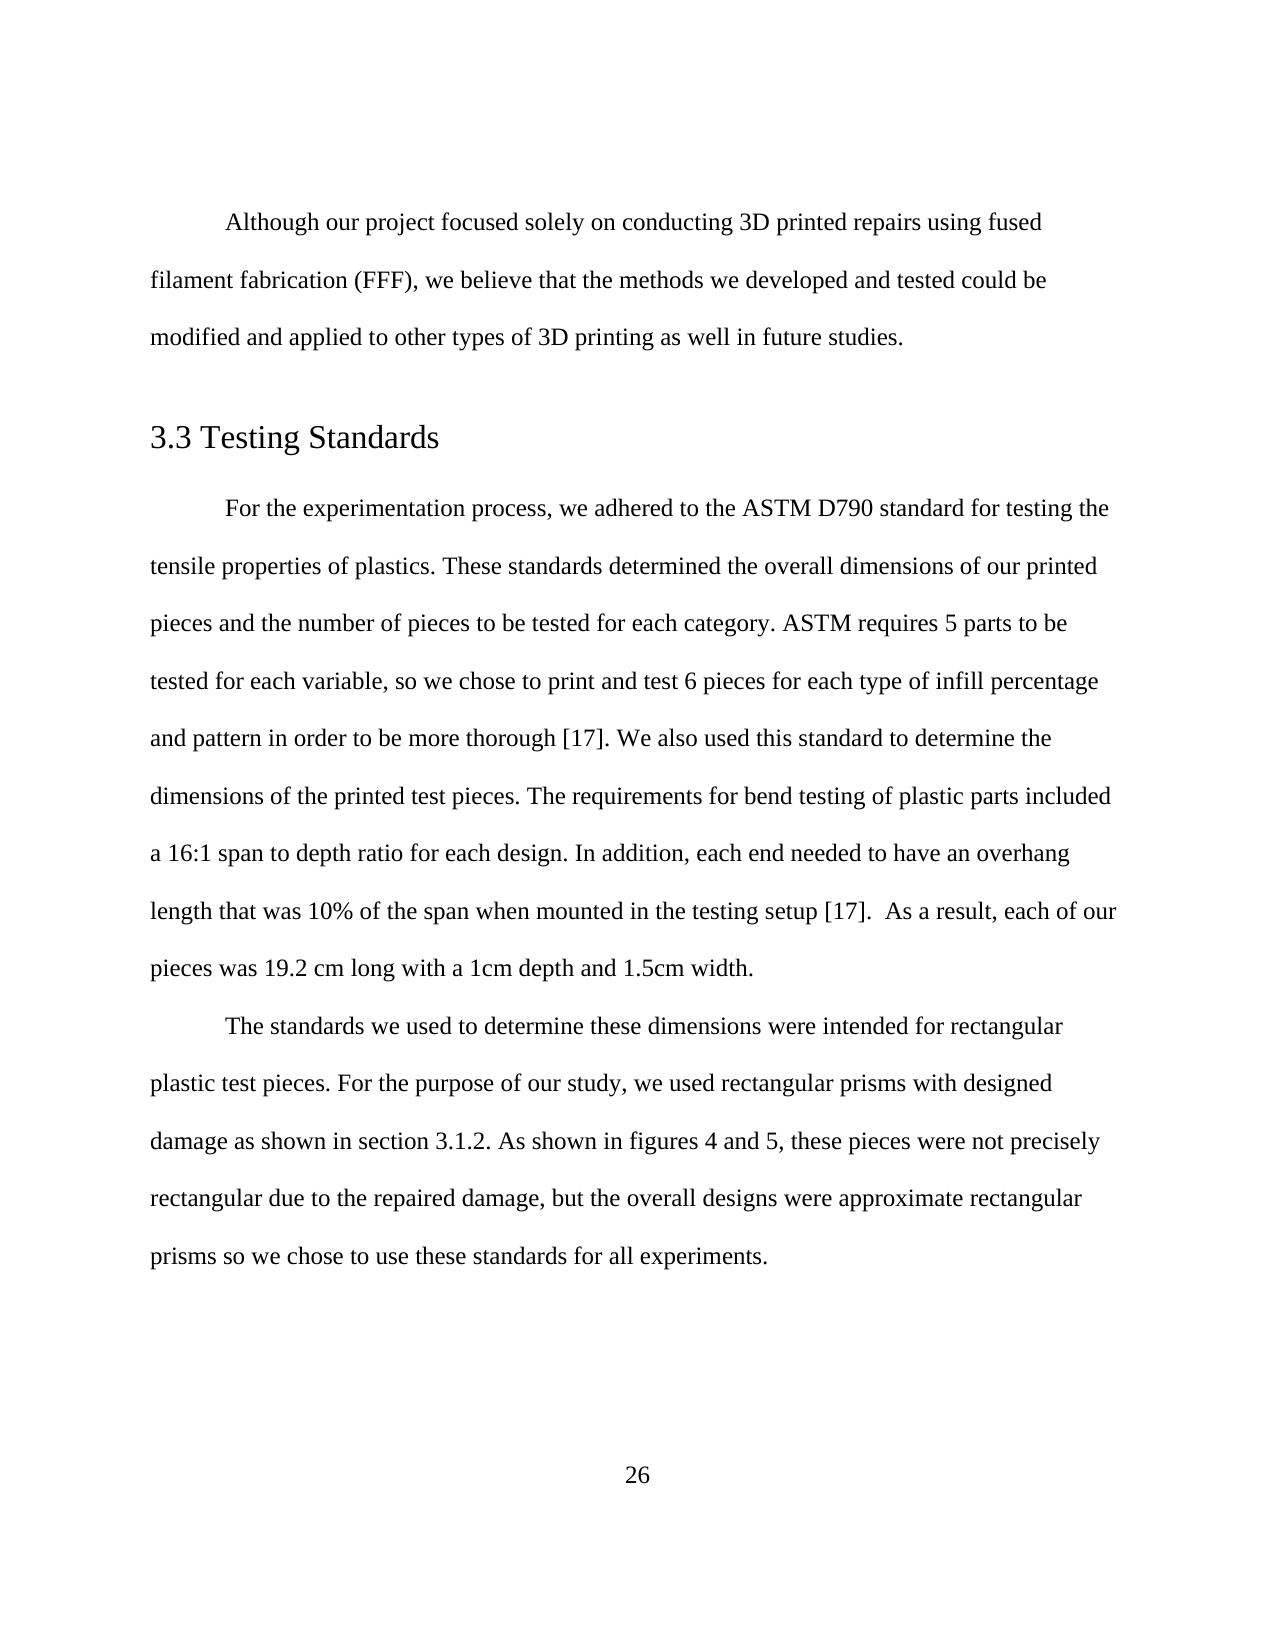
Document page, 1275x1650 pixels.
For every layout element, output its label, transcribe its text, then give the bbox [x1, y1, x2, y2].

subtitle 3.3 Testing Standards [150, 417, 1125, 456]
text Although our project focused solely on conducting 3D printed repairs using fused filament fabrication (FFF), we believe that the methods we developed and tested could be modified and applied to other types of 3D printing as well in future studies. [150, 207, 1125, 351]
text The standards we used to determine these dimensions were intended for rectangular plastic test pieces. For the purpose of our study, we used rectangular prisms with designed damage as shown in section 3.1.2. As shown in figures 4 and 5, these pieces were not precisely rectangular due to the repaired damage, but the overall designs were approximate rectangular prisms so we chose to use these standards for all experiments. [150, 1011, 1125, 1269]
text For the experimentation process, we adhered to the ASTM D790 standard for testing the tensile properties of plastics. These standards determined the overall dimensions of our printed pieces and the number of pieces to be tested for each category. ASTM requires 5 parts to be tested for each variable, so we chose to print and test 6 pieces for each type of infill percentage and pattern in order to be more thorough [17]. We also used this standard to determine the dimensions of the printed test pieces. The requirements for bend testing of plastic parts included a 16:1 span to depth ratio for each design. In addition, each end needed to have an overhang length that was 10% of the span when mounted in the testing setup [17]. As a result, each of our pieces was 19.2 cm long with a 1cm depth and 1.5cm width. [150, 493, 1125, 982]
